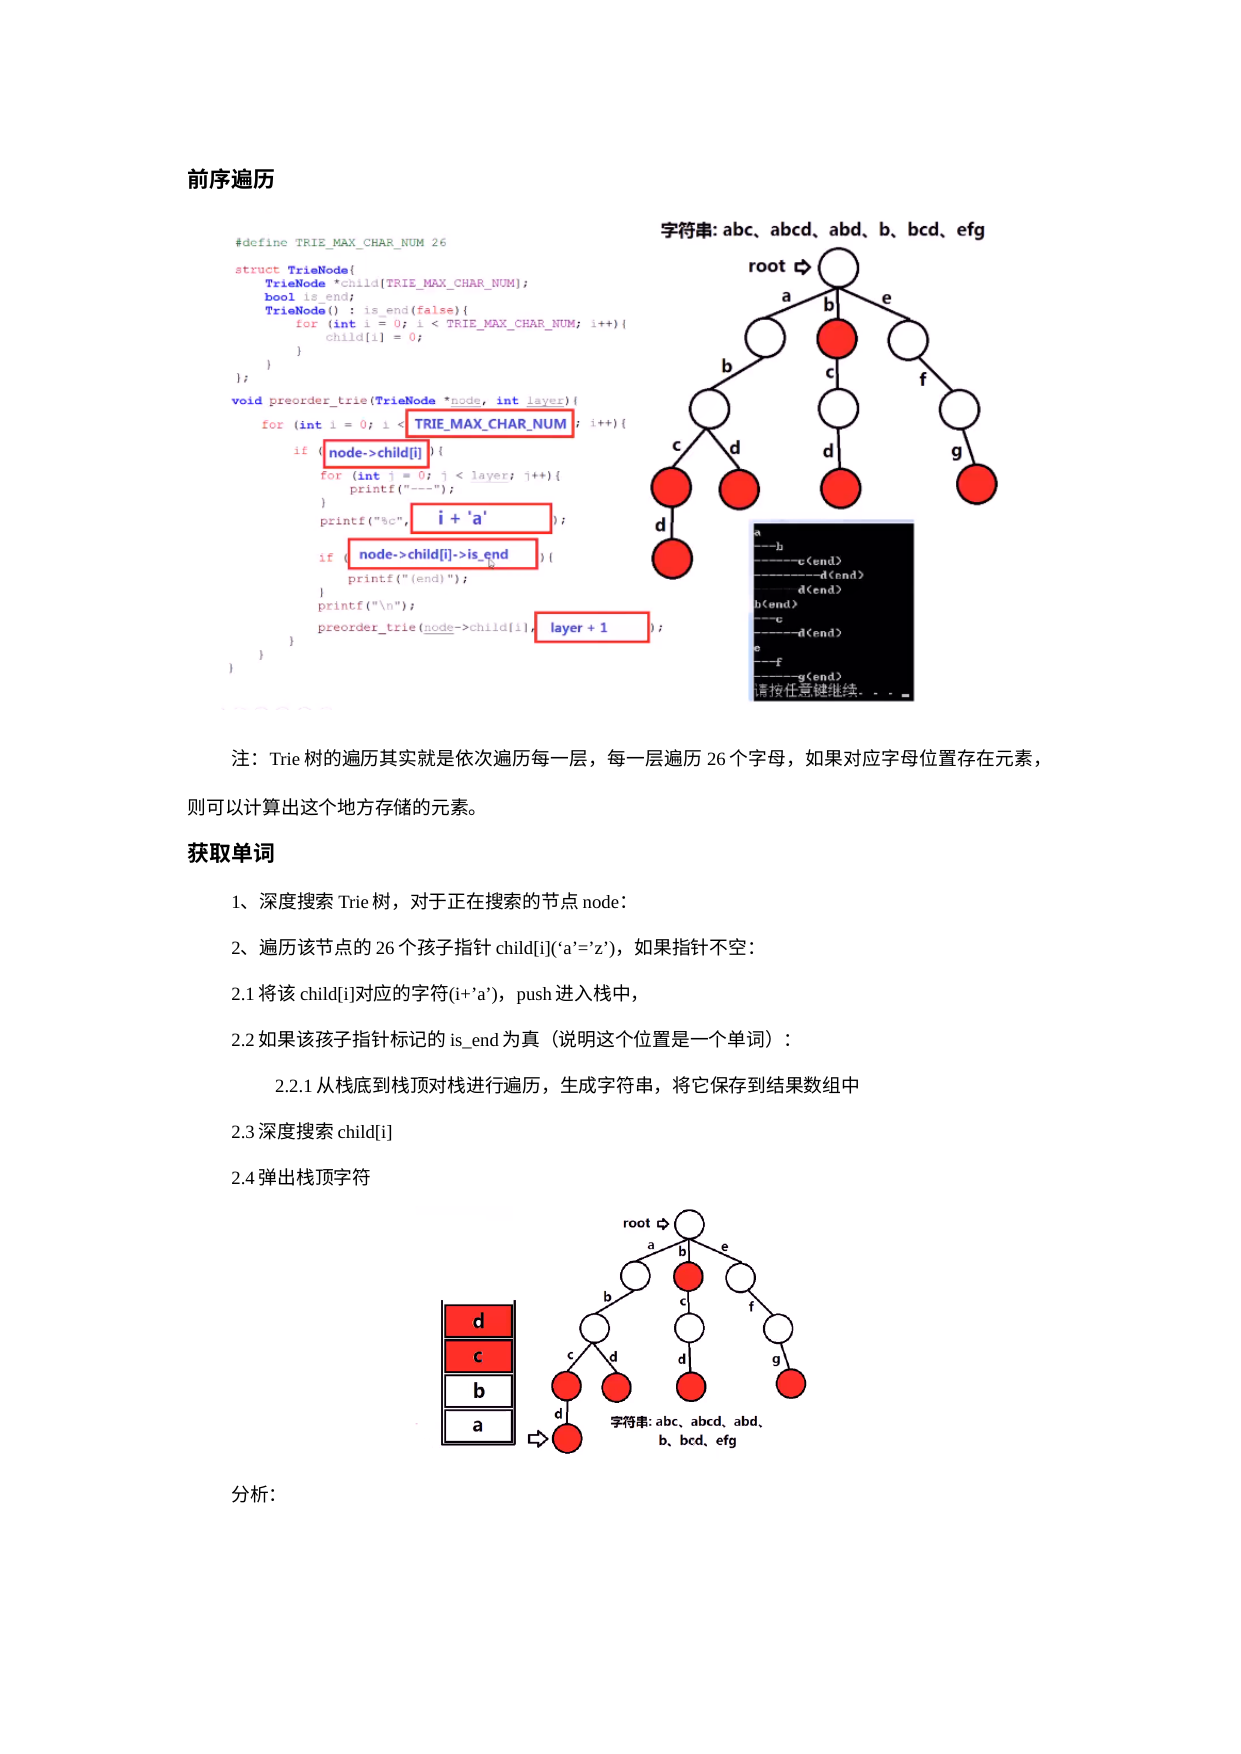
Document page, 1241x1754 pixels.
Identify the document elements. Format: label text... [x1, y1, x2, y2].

text 2、遍历该节点的26个孩子指针child[i](‘a’=’z’)，如果指针不空： [187, 930, 1053, 963]
text 2.3深度搜索child[i] [187, 1114, 1053, 1147]
text 注：Trie树的遍历其实就是依次遍历每一层，每一层遍历26个字母，如果对应字母位置存在元素，则可以计算出这个地方存储的元素。 [187, 741, 1053, 822]
subtitle 前序遍历 [187, 162, 1053, 194]
text 1、深度搜索Trie树，对于正在搜索的节点node： [187, 884, 1053, 917]
text 2.1将该child[i]对应的字符(i+’a’)，push进入栈中， [187, 976, 1053, 1009]
picture [415, 1206, 825, 1459]
text 2.4弹出栈顶字符 [187, 1160, 1053, 1193]
text 分析： [187, 1477, 1053, 1510]
text 2.2.1从栈底到栈顶对栈进行遍历，生成字符串，将它保存到结果数组中 [187, 1068, 1053, 1101]
text 2.2如果该孩子指针标记的is_end为真（说明这个位置是一个单词）： [187, 1022, 1053, 1055]
subtitle 获取单词 [187, 836, 1053, 868]
picture [221, 210, 1019, 710]
